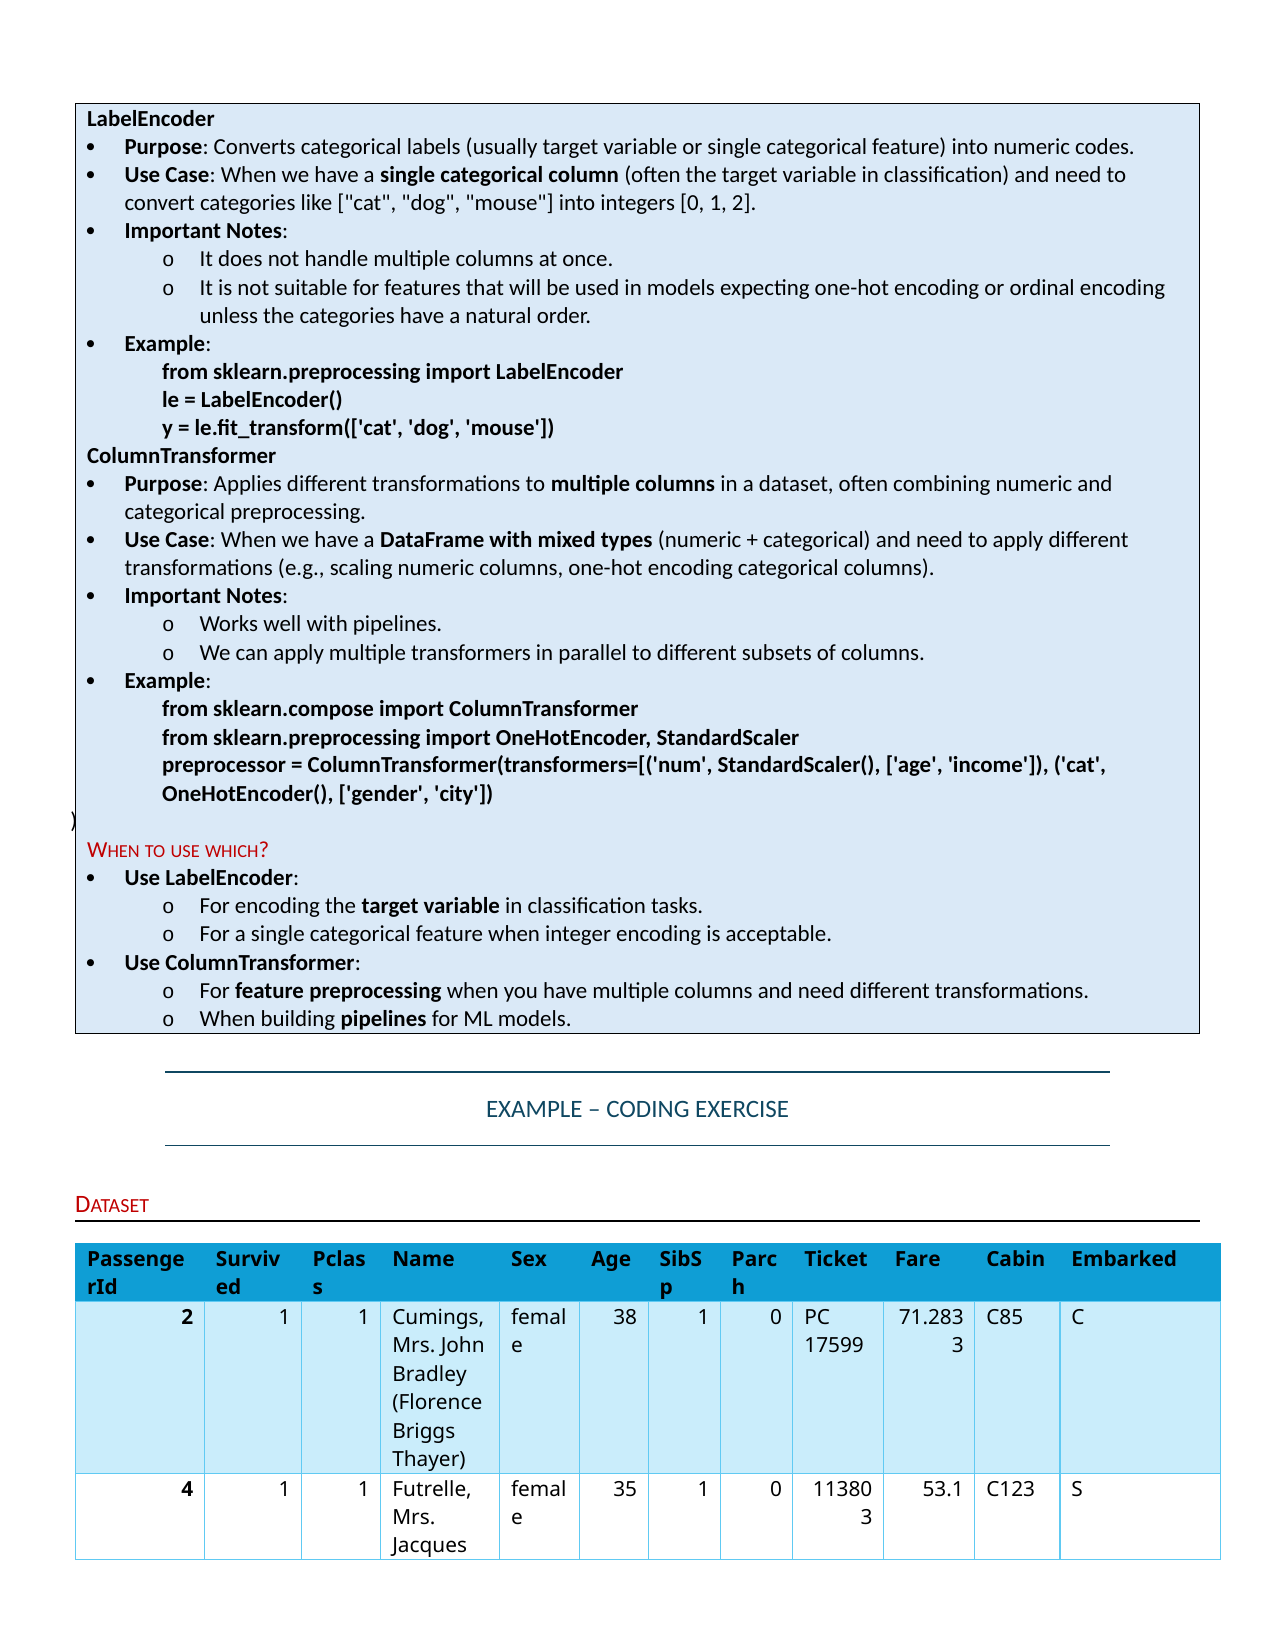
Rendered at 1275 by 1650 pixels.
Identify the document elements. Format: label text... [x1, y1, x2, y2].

text EXAMPLE – CODING EXERCISE [165, 1073, 1110, 1145]
table_cell 38 [580, 1302, 648, 1473]
table_cell 0 [721, 1474, 792, 1559]
table_header PassengerId [76, 1244, 204, 1301]
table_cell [381, 1474, 499, 1559]
table_header LabelEncoder Purpose: Converts categorical labels (usually target variable or single categorical feature) into numeric codes. Use Case: When we have a single categorical column (often the target variable in classification) and need to convert categories like ["cat", "dog", "mouse"] into integers [0, 1, 2]. Important Notes: It does not handle multiple columns at once. It is not suitable for features that will be used in models expecting one-hot encoding or ordinal encoding unless the categories have a natural order. Example: from sklearn.preprocessing import LabelEncoder le = LabelEncoder() y = le.fit_transform(['cat', 'dog', 'mouse']) ColumnTransformer Purpose: Applies different transformations to multiple columns in a dataset, often combining numeric and categorical preprocessing. Use Case: When we have a DataFrame with mixed types (numeric + categorical) and need to apply different transformations (e.g., scaling numeric columns, one-hot encoding categorical columns). Important Notes: Works well with pipelines. We can apply multiple transformers in parallel to different subsets of columns. Example: from sklearn.compose import ColumnTransformer from sklearn.preprocessing import OneHotEncoder, StandardScaler preprocessor = ColumnTransformer(transformers=[('num', StandardScaler(), ['age', 'income']), ('cat', OneHotEncoder(), ['gender', 'city']) ) When to use which? Use LabelEncoder: For encoding the target variable in classification tasks. For a single categorical feature when integer encoding is acceptable. Use ColumnTransformer: For feature preprocessing when you have multiple columns and need different transformations. When building pipelines for ML models. [76, 104, 1199, 1033]
table_header Cabin [975, 1244, 1059, 1301]
table_header Parch [721, 1244, 792, 1301]
table_cell C123 [975, 1474, 1059, 1559]
table_cell PC 17599 [793, 1302, 883, 1473]
table_header Name [381, 1244, 499, 1301]
table_cell 71.2833 [884, 1302, 974, 1473]
table_cell S [1061, 1474, 1220, 1559]
table_cell 4 [76, 1474, 204, 1559]
table_cell Cumings, Mrs. John Bradley (Florence Briggs Thayer) [381, 1302, 499, 1473]
table_header Embarked [1061, 1244, 1220, 1301]
text Dataset [75, 1188, 1200, 1220]
table_cell 113803 [793, 1474, 883, 1559]
table_cell 2 [76, 1302, 204, 1473]
table_cell C [1061, 1302, 1220, 1473]
table_cell 1 [649, 1302, 720, 1473]
table_cell 1 [302, 1474, 380, 1559]
table_header Ticket [793, 1244, 883, 1301]
table_cell 1 [302, 1302, 380, 1473]
table_header Fare [884, 1244, 974, 1301]
table_cell female [500, 1302, 579, 1473]
table_cell 35 [580, 1474, 648, 1559]
table_cell 1 [649, 1474, 720, 1559]
table_cell C85 [975, 1302, 1059, 1473]
table_header Sex [500, 1244, 579, 1301]
table_header Pclass [302, 1244, 380, 1301]
table_cell 1 [205, 1302, 301, 1473]
table_header SibSp [649, 1244, 720, 1301]
table_header Survived [205, 1244, 301, 1301]
table_cell female [500, 1474, 579, 1559]
table_cell 1 [205, 1474, 301, 1559]
table_cell 0 [721, 1302, 792, 1473]
table_header Age [580, 1244, 648, 1301]
table_cell 53.1 [884, 1474, 974, 1559]
